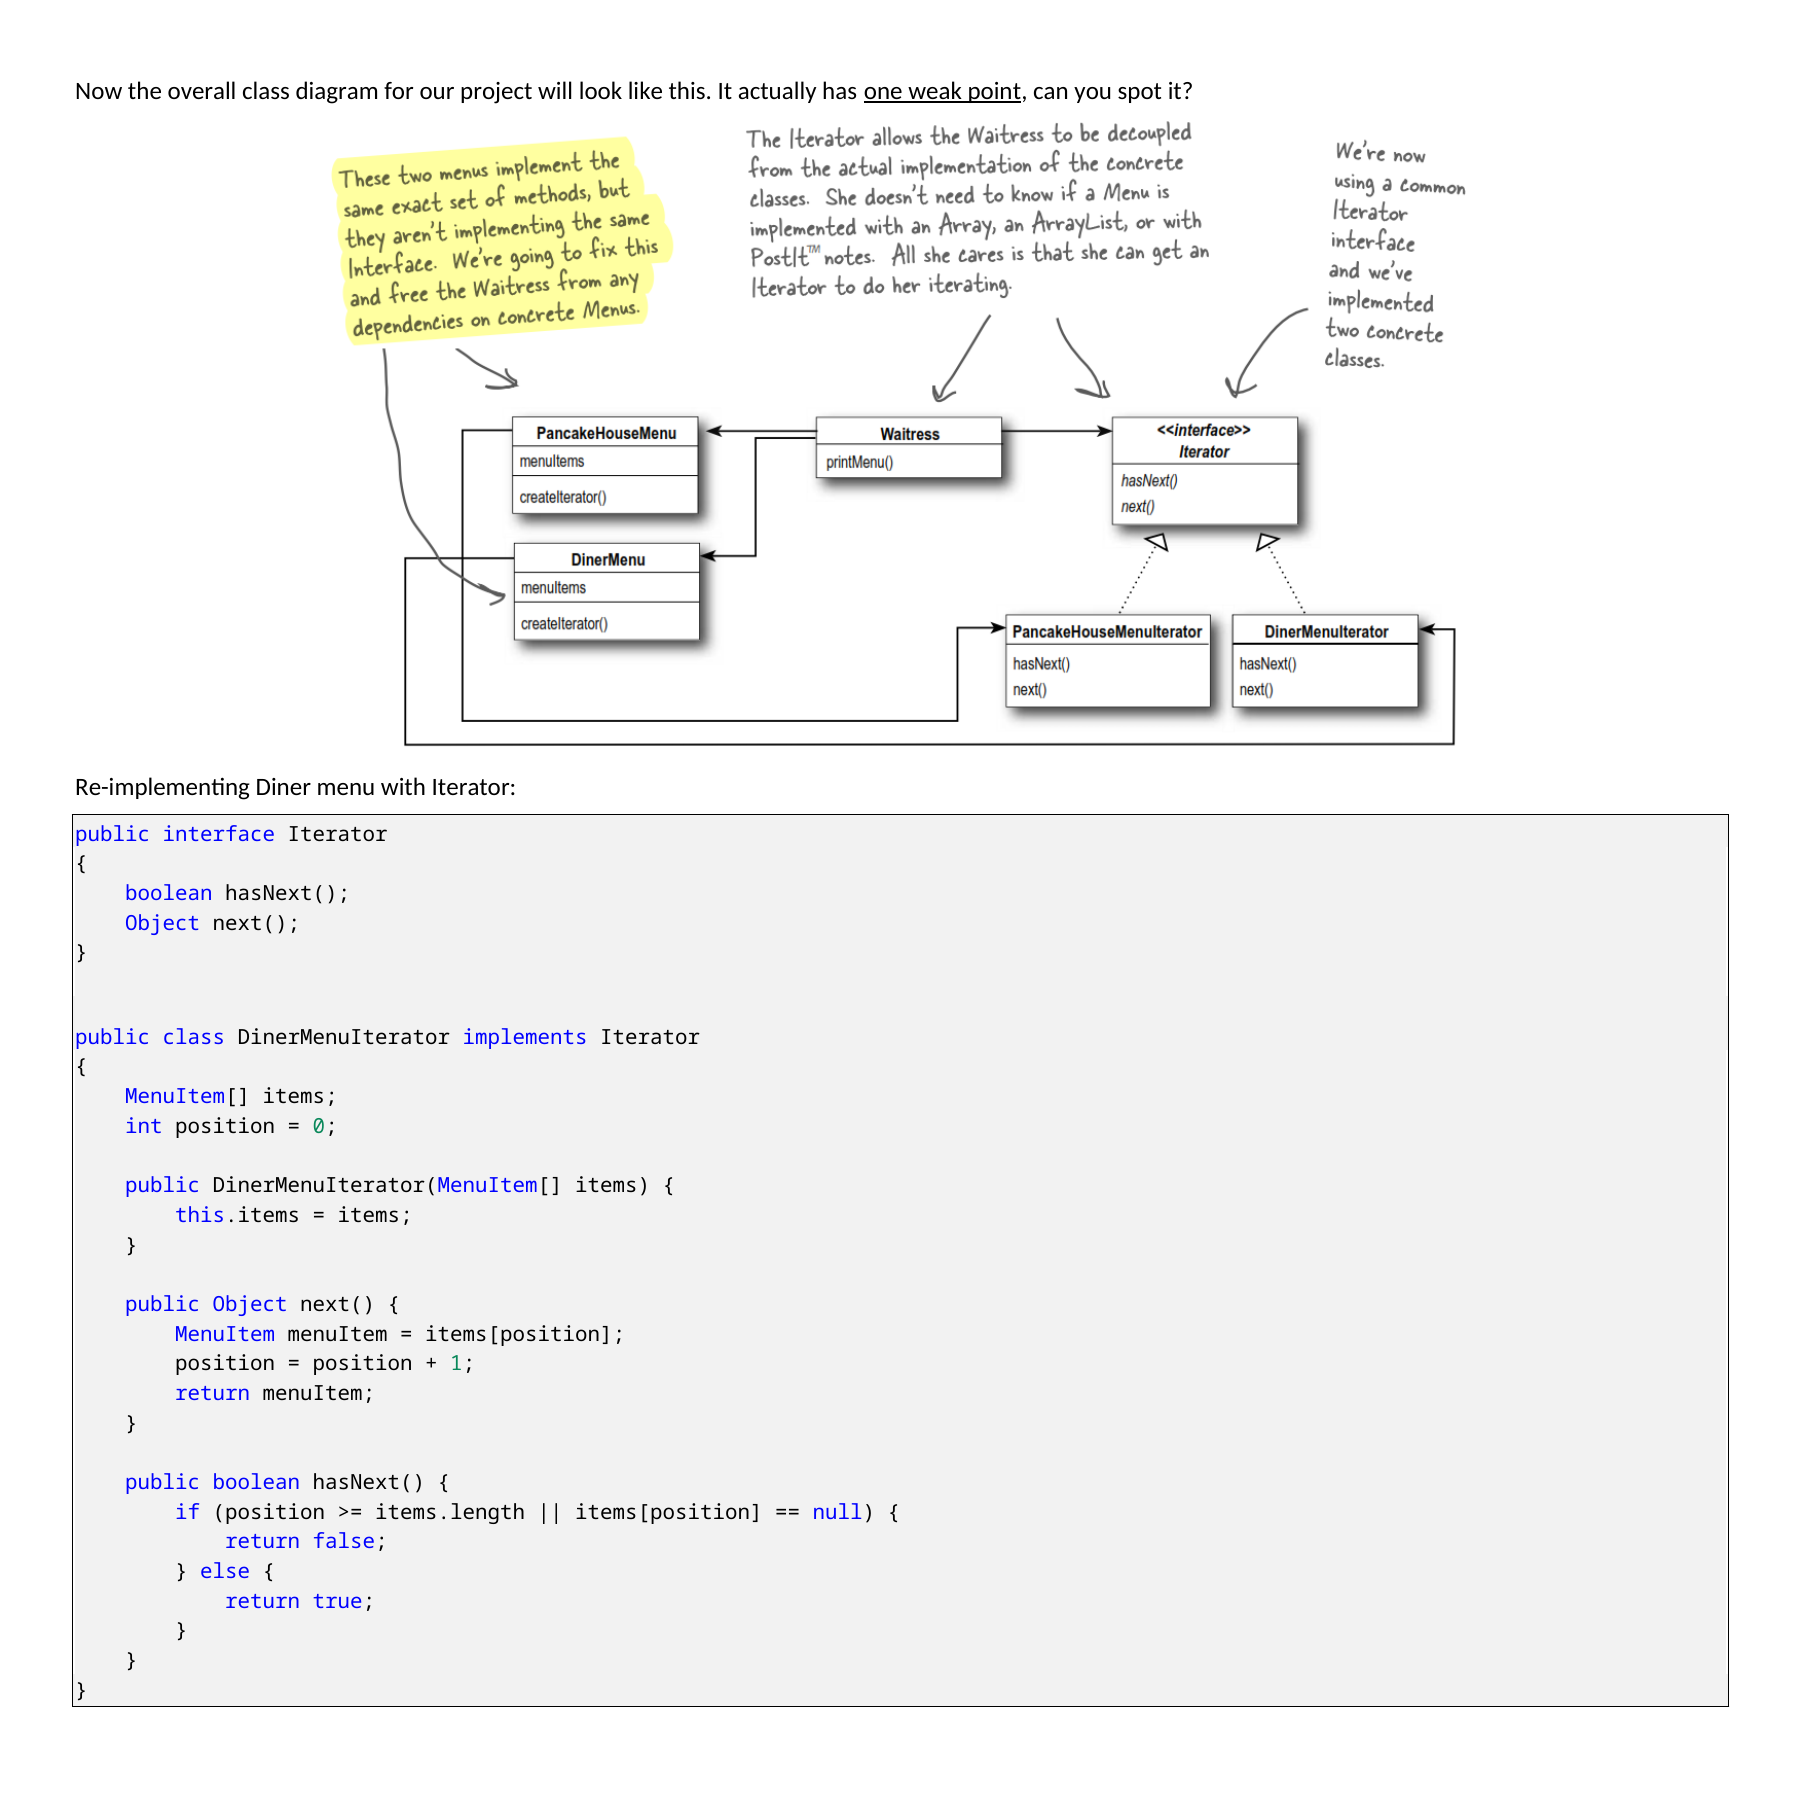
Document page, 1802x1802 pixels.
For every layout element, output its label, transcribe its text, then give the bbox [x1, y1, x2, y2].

text Object next(); [75, 907, 1726, 936]
text if (position >= items.length || items[position] == null) { [75, 1496, 1726, 1525]
text int position = 0; [75, 1110, 1726, 1139]
text MenuItem[] items; [75, 1080, 1726, 1110]
text { [75, 1050, 1726, 1080]
text } [75, 936, 1726, 966]
text } [75, 1614, 1726, 1644]
text boolean hasNext(); [75, 877, 1726, 907]
text MenuItem menuItem = items[position]; [75, 1317, 1726, 1347]
text return true; [75, 1585, 1726, 1614]
text public Object next() { [75, 1288, 1726, 1317]
text } [73, 1671, 1728, 1706]
text public DinerMenuIterator(MenuItem[] items) { [75, 1169, 1726, 1199]
text Re-implementing Diner menu with Iterator: [75, 771, 1726, 802]
text public interface Iterator [73, 815, 1728, 847]
text } else { [75, 1555, 1726, 1585]
text this.items = items; [75, 1199, 1726, 1228]
text { [75, 847, 1726, 877]
text } [75, 1407, 1726, 1436]
text } [75, 1644, 1726, 1671]
text Now the overall class diagram for our project will look like this. It actually has one weak point, can you spot it? [75, 75, 1726, 106]
text return false; [75, 1525, 1726, 1555]
text public boolean hasNext() { [75, 1466, 1726, 1496]
text position = position + 1; [75, 1347, 1726, 1377]
text public class DinerMenuIterator implements Iterator [73, 1017, 1728, 1050]
text return menuItem; [75, 1377, 1726, 1407]
text } [75, 1228, 1726, 1258]
